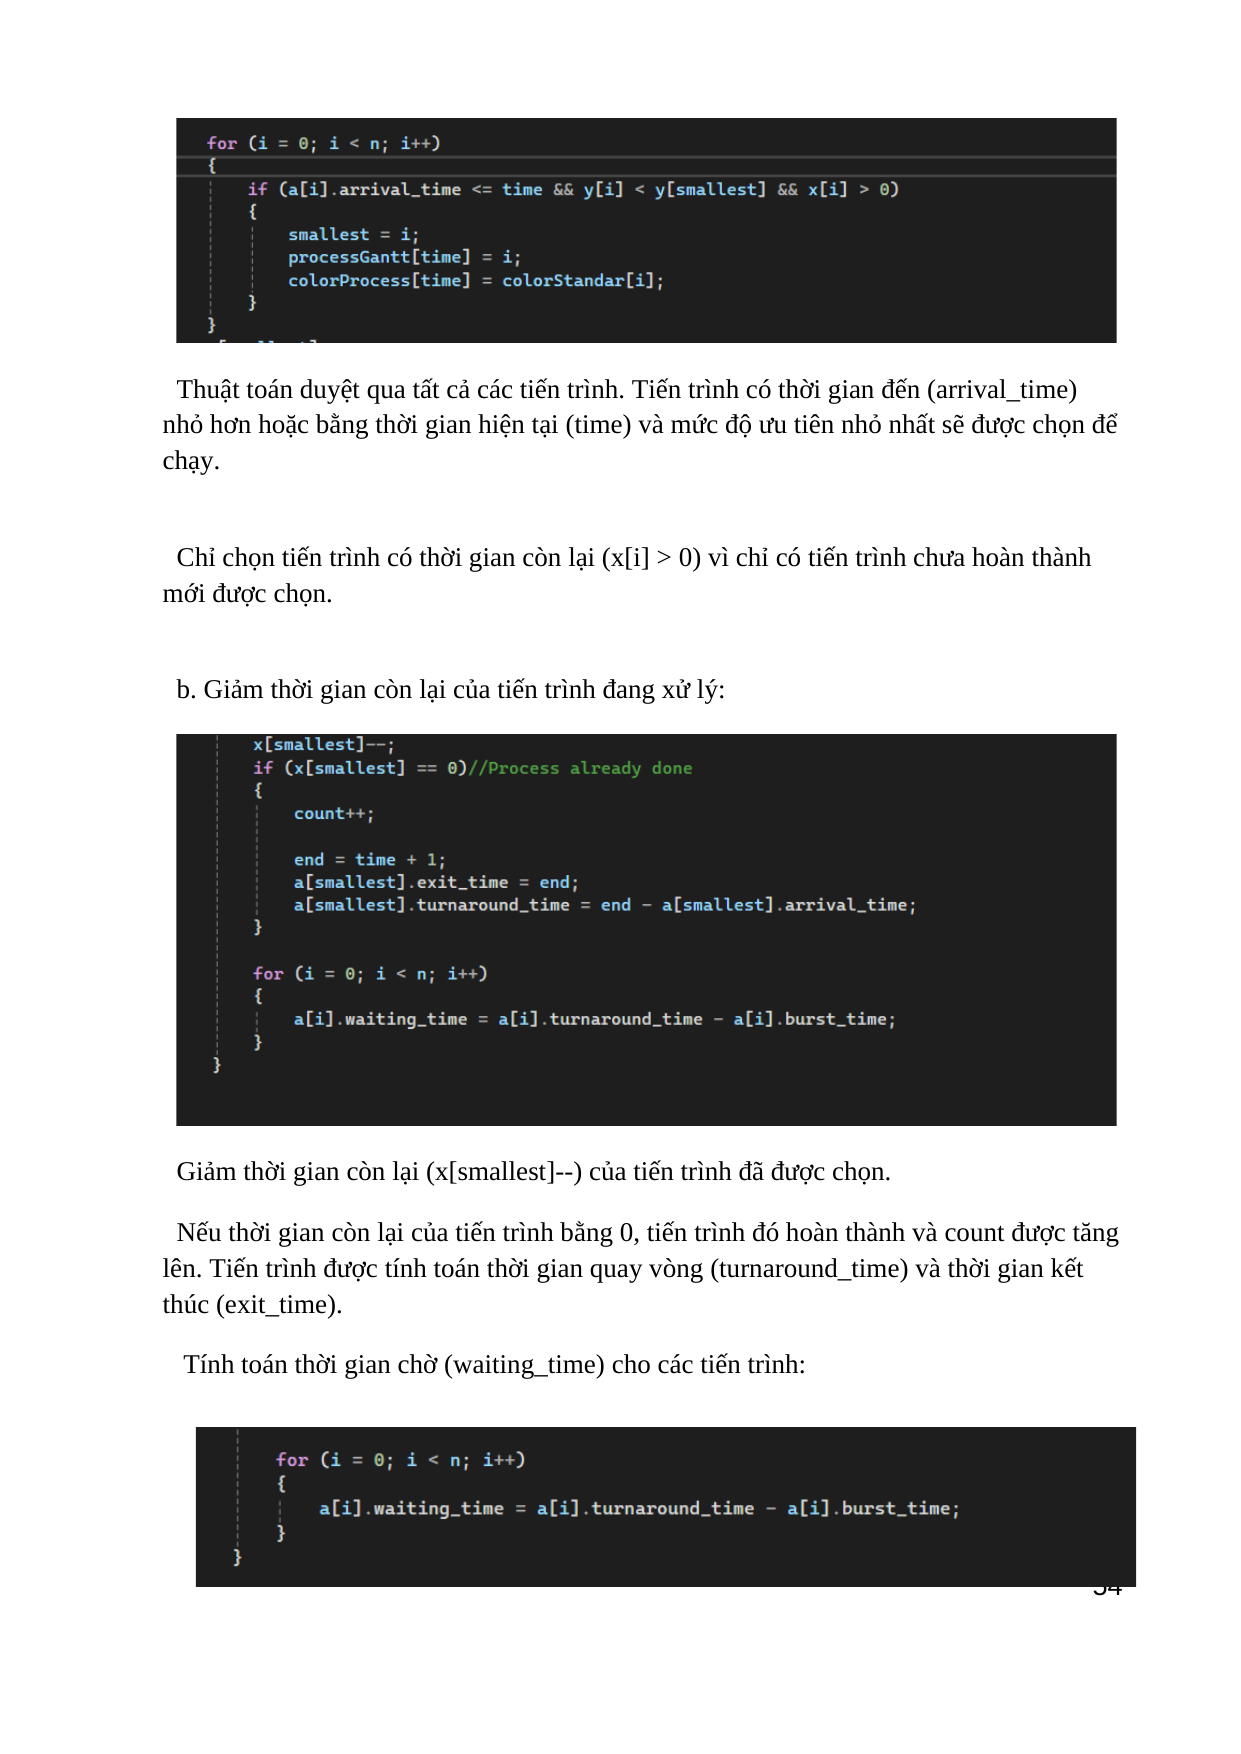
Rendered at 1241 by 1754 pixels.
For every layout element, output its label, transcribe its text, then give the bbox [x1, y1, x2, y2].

text Chỉ chọn tiến trình có thời gian còn lại (x[i] > 0) vì chỉ có tiến trình chưa hoàn thành mới được chọn. [162, 541, 1122, 644]
text Nếu thời gian còn lại của tiến trình bằng 0, tiến trình đó hoàn thành và count được tăng lên. Tiến trình được tính toán thời gian quay vòng (turnaround_time) và thời gian kết thúc (exit_time). [162, 1216, 1122, 1319]
picture [195, 1427, 1137, 1587]
picture [176, 734, 1117, 1126]
text Giảm thời gian còn lại (x[smallest]--) của tiến trình đã được chọn. [162, 1156, 1122, 1187]
text b. Giảm thời gian còn lại của tiến trình đang xử lý: [162, 673, 1122, 704]
picture [176, 118, 1117, 343]
text Tính toán thời gian chờ (waiting_time) cho các tiến trình: [162, 1348, 1122, 1379]
text Thuật toán duyệt qua tất cả các tiến trình. Tiến trình có thời gian đến (arrival_time) nhỏ hơn hoặc bằng thời gian hiện tại (time) và mức độ ưu tiên nhỏ nhất sẽ được chọn để chạy. [162, 373, 1122, 511]
